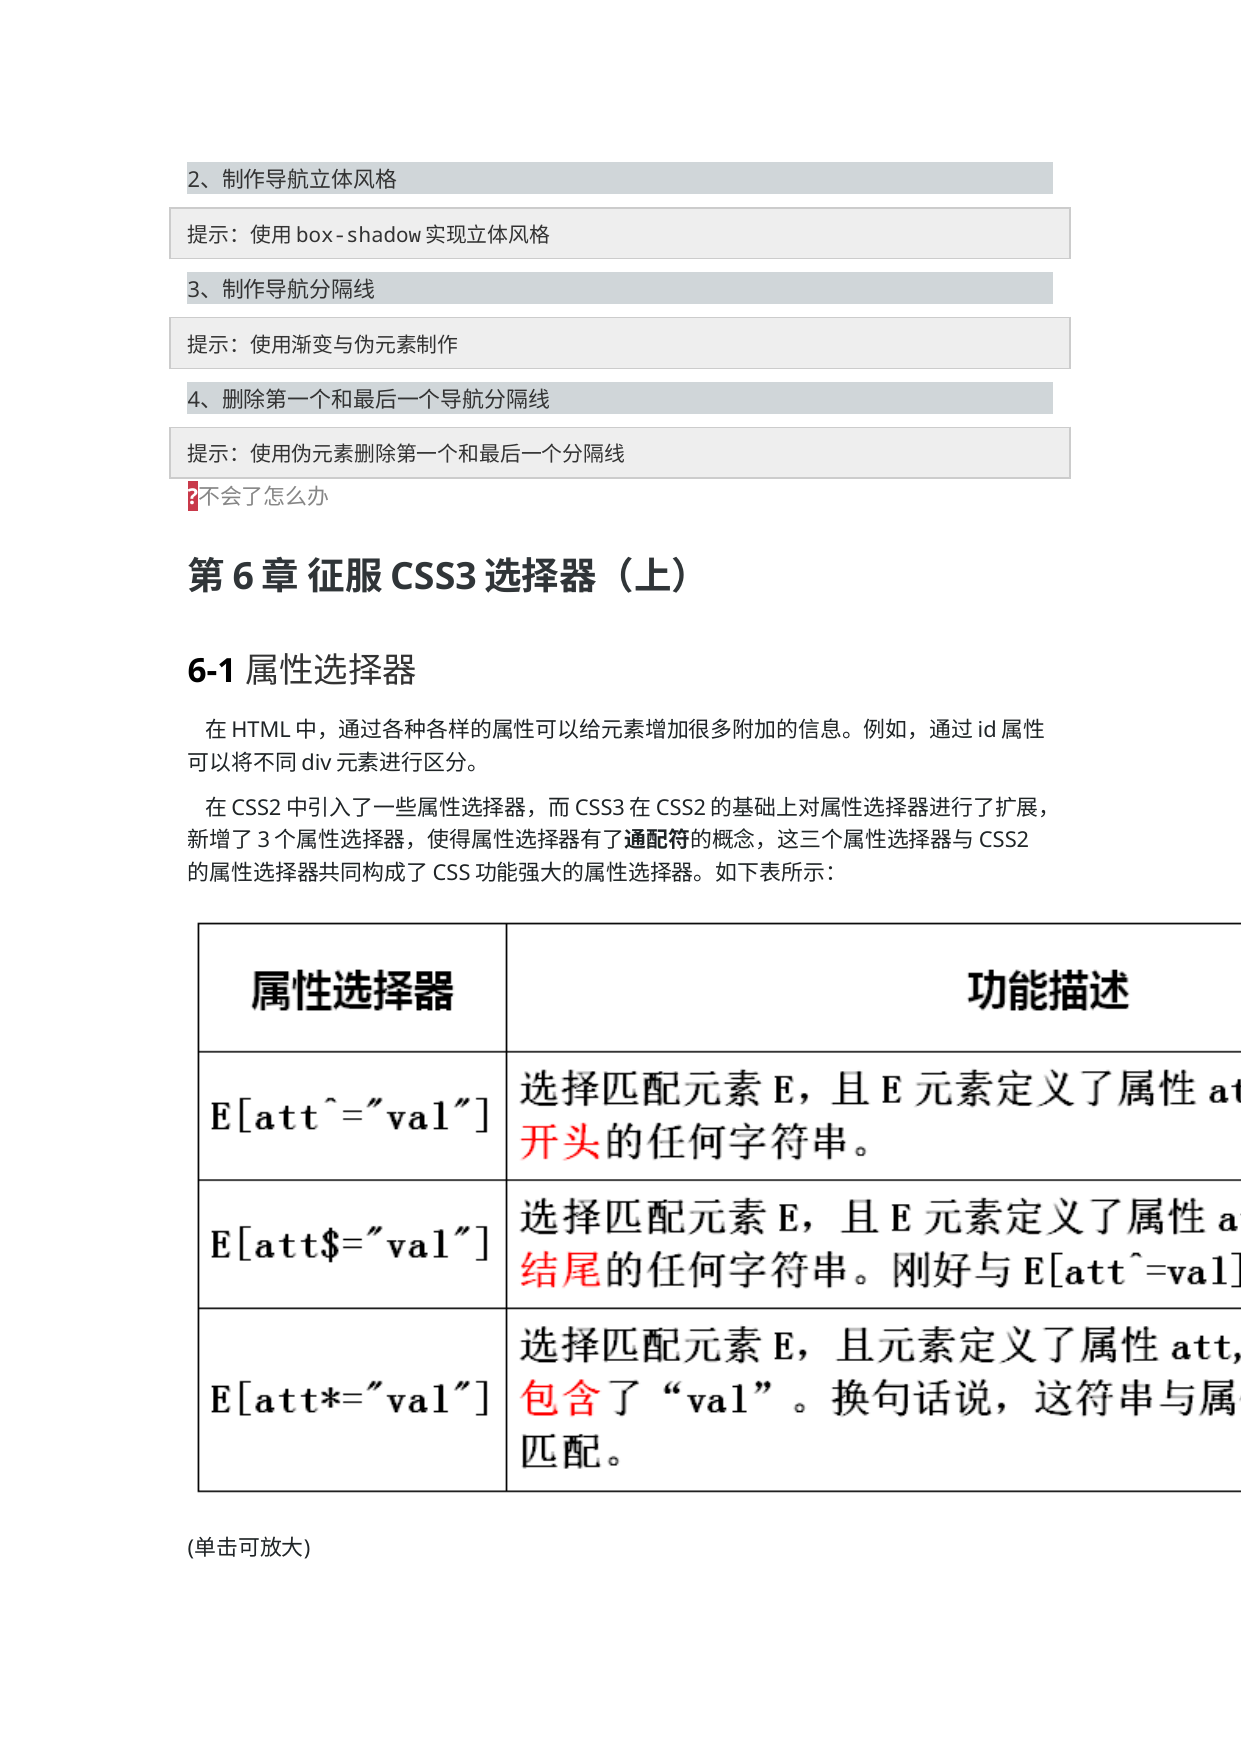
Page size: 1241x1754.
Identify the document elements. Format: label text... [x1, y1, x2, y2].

text 提示：使用渐变与伪元素制作 [171, 318, 1069, 368]
text 4、删除第一个和最后一个导航分隔线 [187, 382, 1053, 414]
subtitle 6-1 属性选择器 [187, 635, 1053, 700]
picture [187, 909, 1241, 1508]
text ?不会了怎么办 [187, 479, 1053, 511]
text 在CSS2中引入了一些属性选择器，而CSS3在CSS2的基础上对属性选择器进行了扩展，新增了3个属性选择器，使得属性选择器有了通配符的概念，这三个属性选择器与CSS2的属性选择器共同构成了CSS功能强大的属性选择器。如下表所示： [187, 790, 1053, 887]
text 在HTML中，通过各种各样的属性可以给元素增加很多附加的信息。例如，通过id属性可以将不同div元素进行区分。 [187, 712, 1053, 777]
subtitle 第6章 征服CSS3选择器（上） [187, 541, 1053, 606]
text 提示：使用伪元素删除第一个和最后一个分隔线 [171, 428, 1069, 477]
text (单击可放大) [187, 1530, 1053, 1562]
text 提示：使用box-shadow实现立体风格 [171, 209, 1069, 258]
text 3、制作导航分隔线 [187, 272, 1053, 304]
text 2、制作导航立体风格 [187, 162, 1053, 194]
